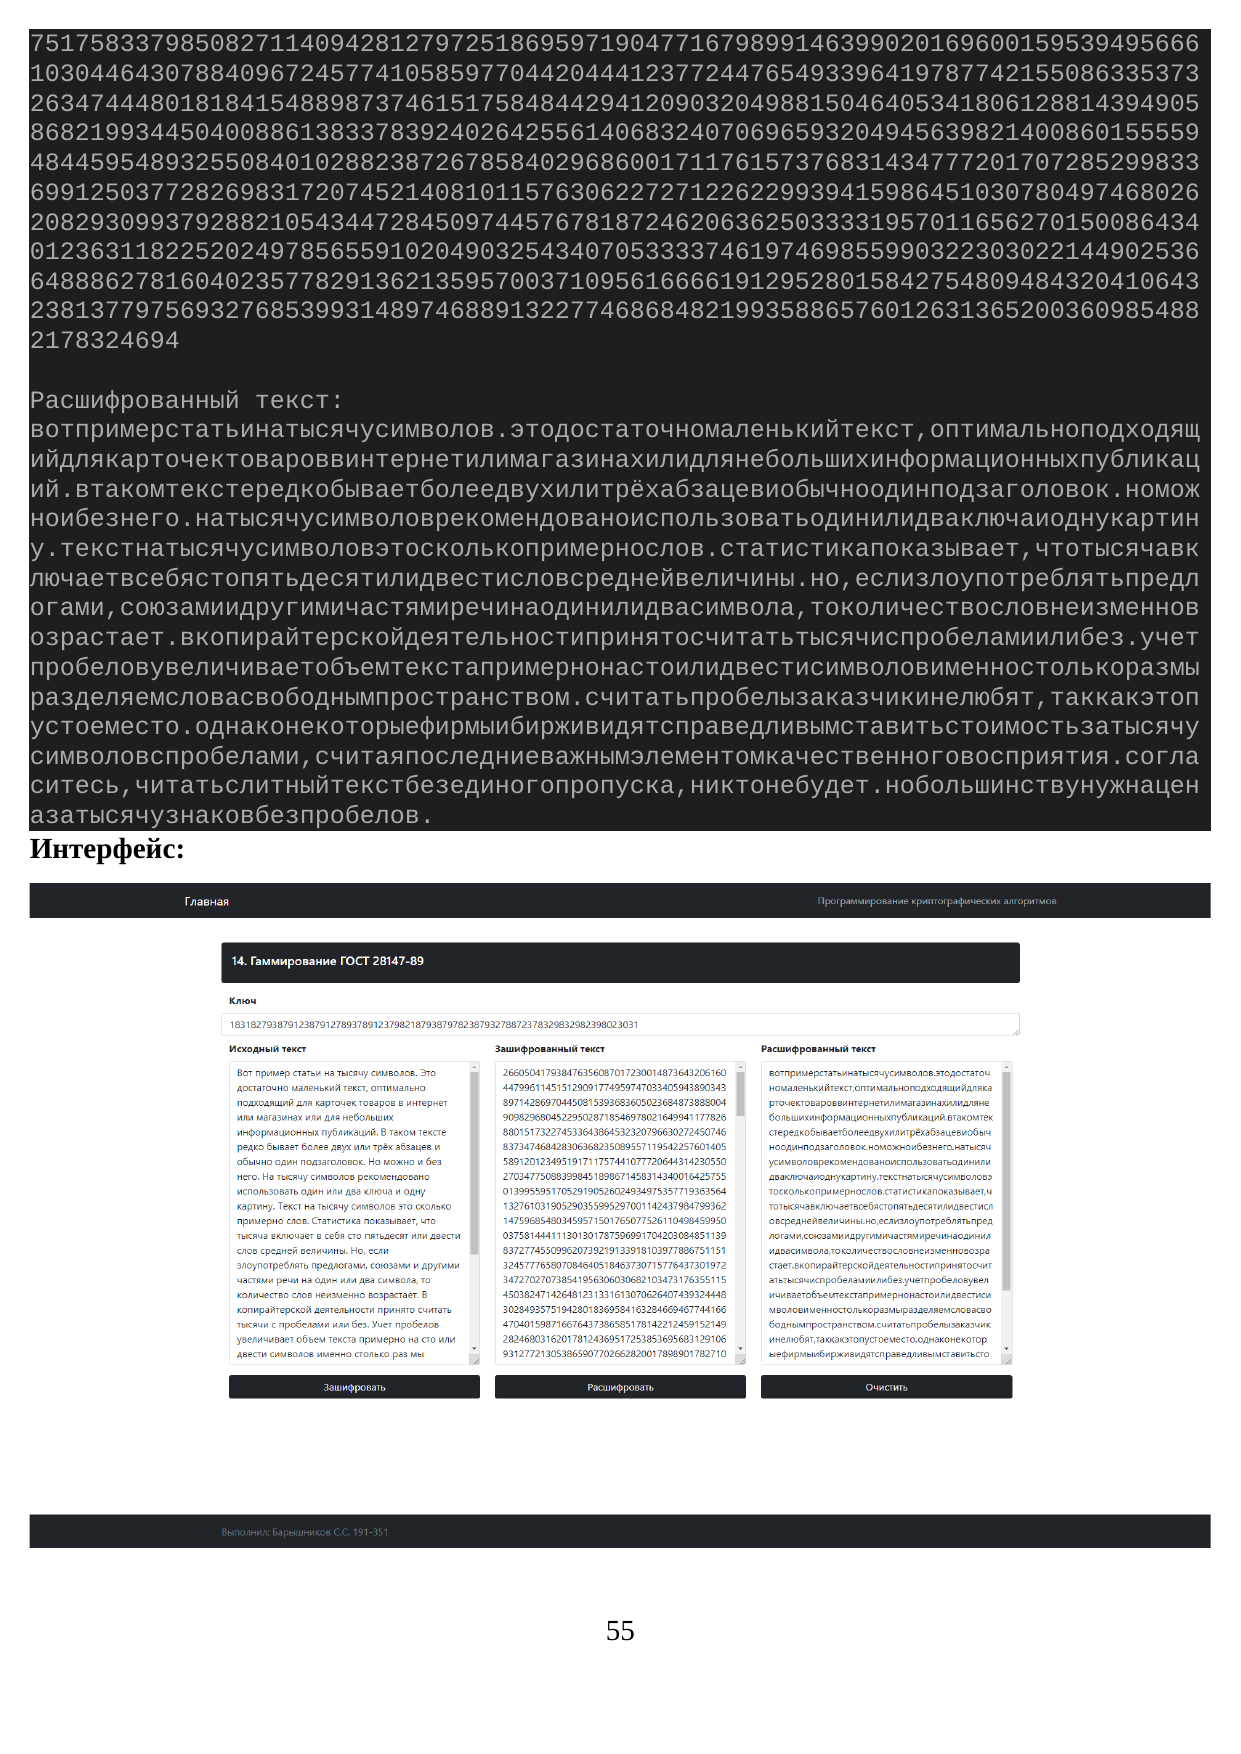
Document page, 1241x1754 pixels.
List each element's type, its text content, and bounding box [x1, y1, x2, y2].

text вотпримерстатьинатысячусимволов.этодостаточномаленькийтекст,оптимальноподходящийдлякарточектовароввинтернетилимагазинахилидлянебольшихинформационныхпубликаций.втакомтекстередкобываетболеедвухилитрёхабзацевиобычноодинподзаголовок.номожноибезнего.натысячусимволоврекомендованоиспользоватьодинилидваключаиоднукартину.текстнатысячусимволовэтосколькопримернослов.статистикапоказывает,чтотысячавключаетвсебястопятьдесятилидвестисловсреднейвеличины.но,еслизлоупотреблятьпредлогами,союзамиидругимичастямиречинаодинилидвасимвола,токоличествословнеизменновозрастает.вкопирайтерскойдеятельностипринятосчитатьтысячиспробеламиилибез.учетпробеловувеличиваетобъемтекстапримернонастоилидвестисимволовименностолькоразмыразделяемсловасвободнымпространством.считатьпробелызаказчикинелюбят,таккакэтопустоеместо.однаконекоторыефирмыибирживидятсправедливымставитьстоимостьзатысячусимволовспробелами,считаяпоследниеважнымэлементомкачественноговосприятия.согласитесь,читатьслитныйтекстбезединогопропуска,никтонебудет.нобольшинствунужнаценазатысячузнаковбезпробелов. [29, 416, 1211, 831]
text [29, 29, 1211, 356]
text Интерфейс: [29, 831, 1211, 865]
text Расшифрованный текст: [29, 386, 1211, 416]
picture [29, 883, 1211, 1548]
